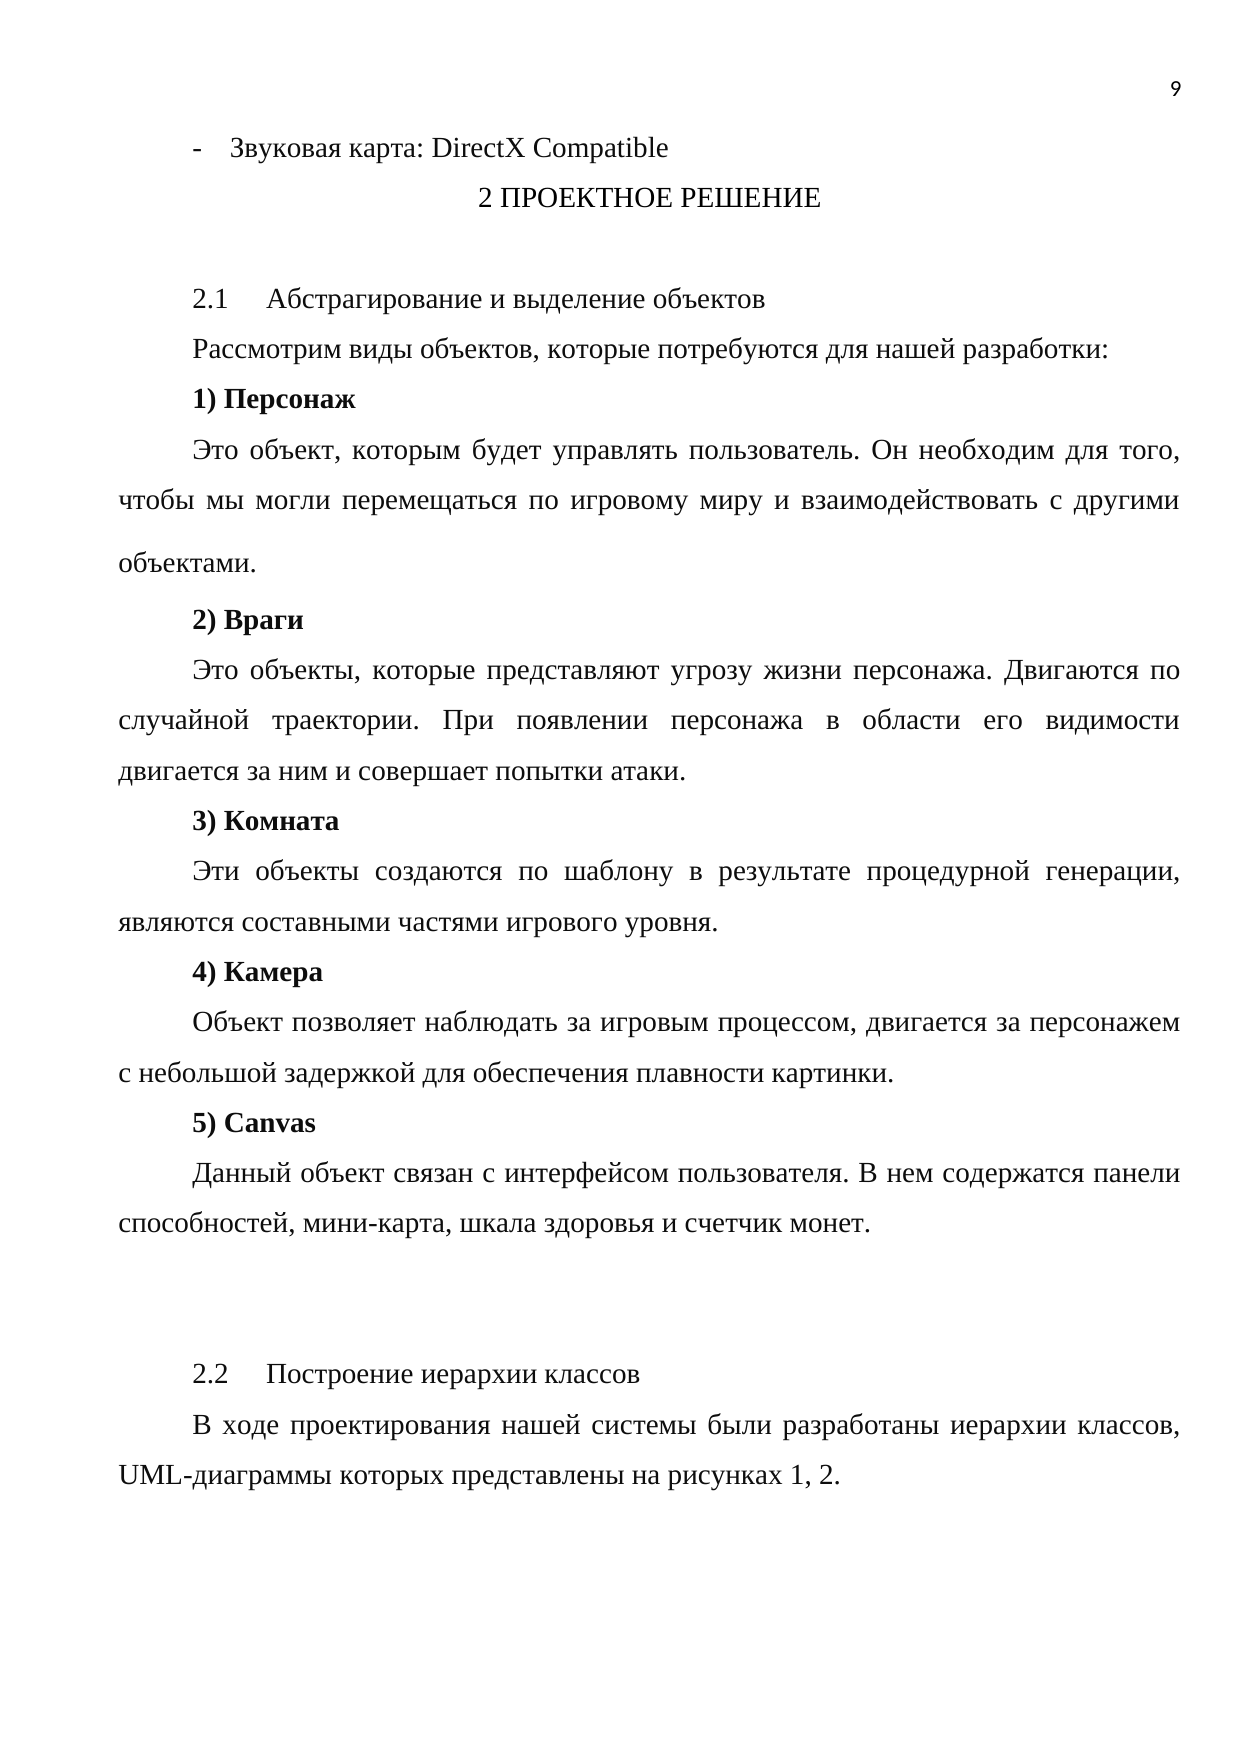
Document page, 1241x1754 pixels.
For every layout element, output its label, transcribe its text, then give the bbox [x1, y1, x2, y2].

text Рассмотрим виды объектов, которые потребуются для нашей разработки: [118, 331, 1181, 365]
text В ходе проектирования нашей системы были разработаны иерархии классов, UML-диаграммы которых представлены на рисунках 1, 2. [118, 1407, 1181, 1491]
text 3) Комната [118, 803, 1181, 837]
text Данный объект связан с интерфейсом пользователя. В нем содержатся панели способностей, мини-карта, шкала здоровья и счетчик монет. [118, 1155, 1181, 1239]
text 5) Canvas [118, 1105, 1181, 1138]
text Это объекты, которые представляют угрозу жизни персонажа. Двигаются по случайной траектории. При появлении персонажа в области его видимости двигается за ним и совершает попытки атаки. [118, 652, 1181, 786]
list Звуковая карта: DirectX Compatible [192, 130, 1181, 163]
text 2) Враги [118, 602, 1181, 635]
text 2.1 Абстрагирование и выделение объектов [162, 281, 1181, 314]
text Это объект, которым будет управлять пользователь. Он необходим для того, чтобы мы могли перемещаться по игровому миру и взаимодействовать с другими объектами. [118, 432, 1181, 580]
text 1) Персонаж [118, 381, 1181, 415]
text Объект позволяет наблюдать за игровым процессом, двигается за персонажем с небольшой задержкой для обеспечения плавности картинки. [118, 1004, 1181, 1088]
text Эти объекты создаются по шаблону в результате процедурной генерации, являются составными частями игрового уровня. [118, 853, 1181, 937]
text 2 ПРОЕКТНОЕ РЕШЕНИЕ [118, 180, 1181, 214]
text 2.2 Построение иерархии классов [162, 1357, 1181, 1390]
text 4) Камера [118, 954, 1181, 988]
